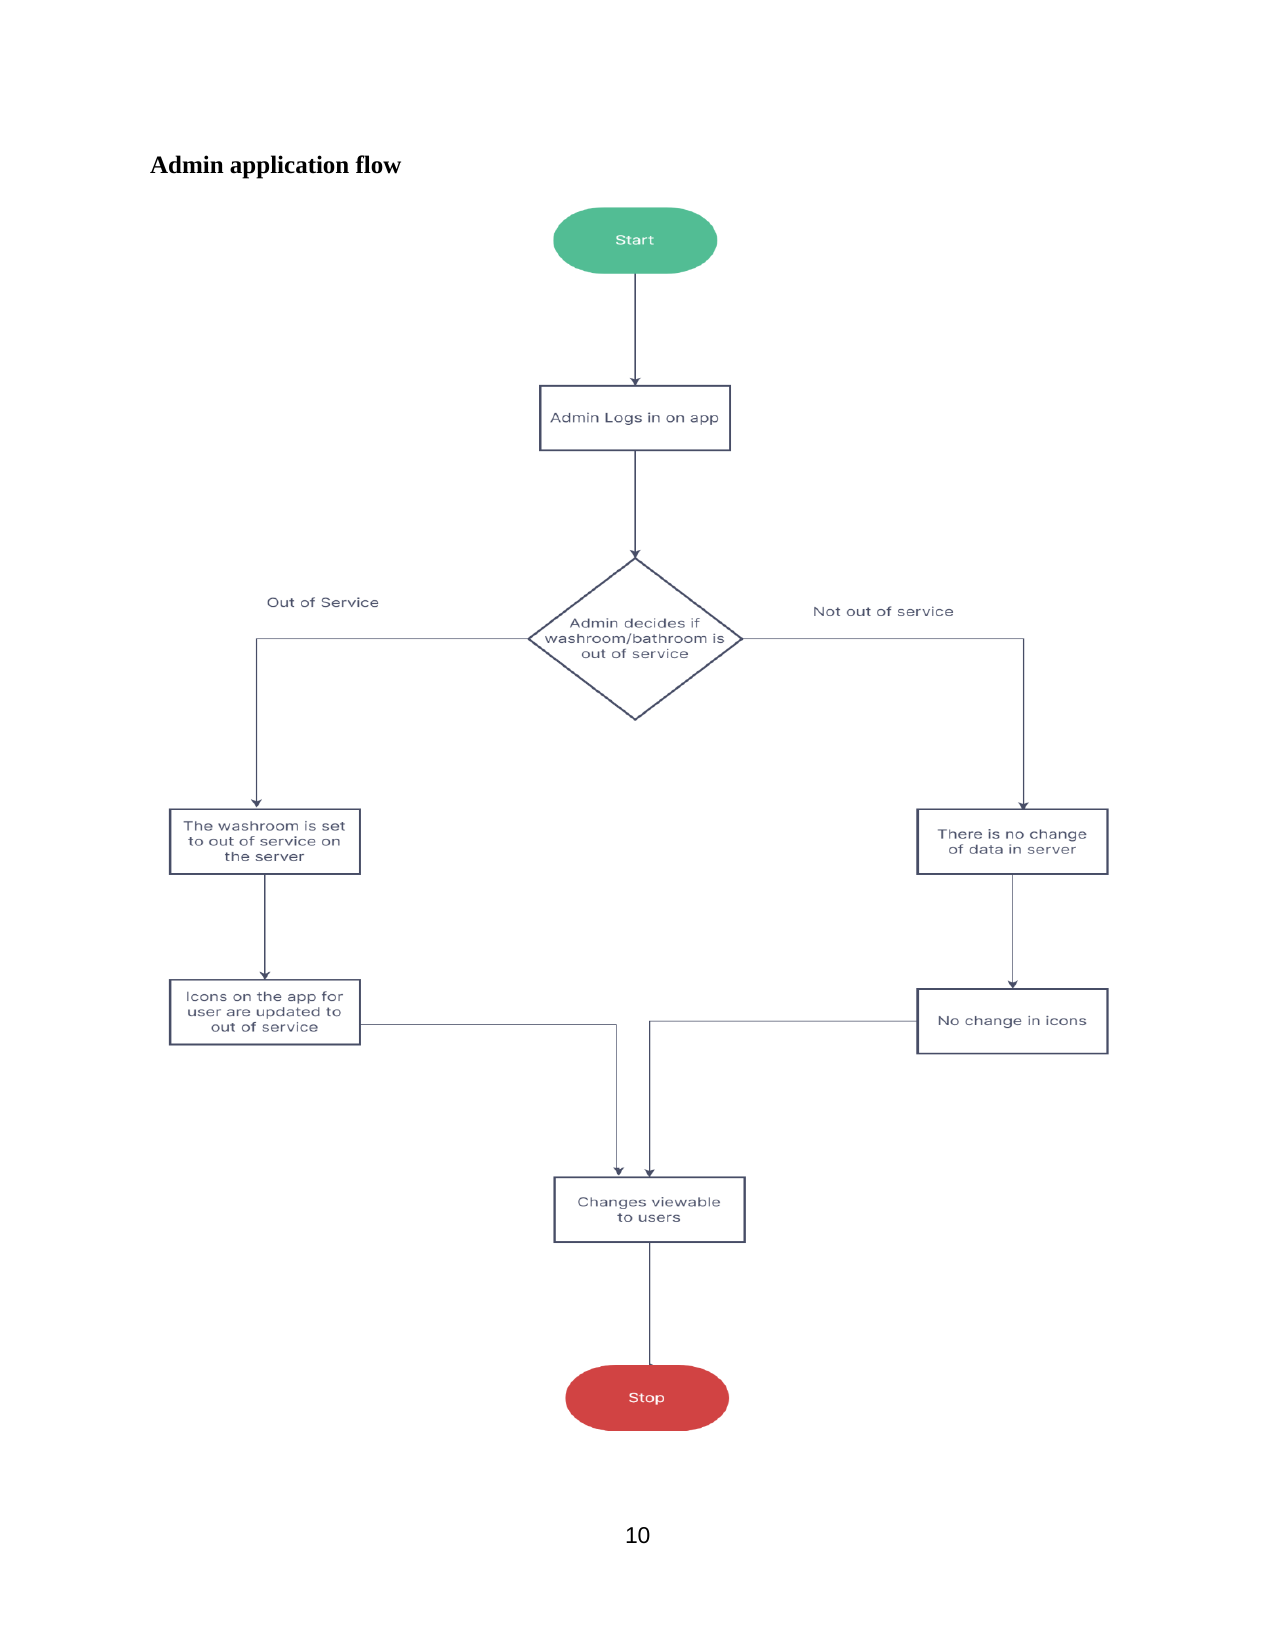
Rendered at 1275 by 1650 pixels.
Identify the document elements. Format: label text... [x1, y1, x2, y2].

picture [150, 193, 1125, 1444]
text Admin application flow [150, 150, 1125, 179]
